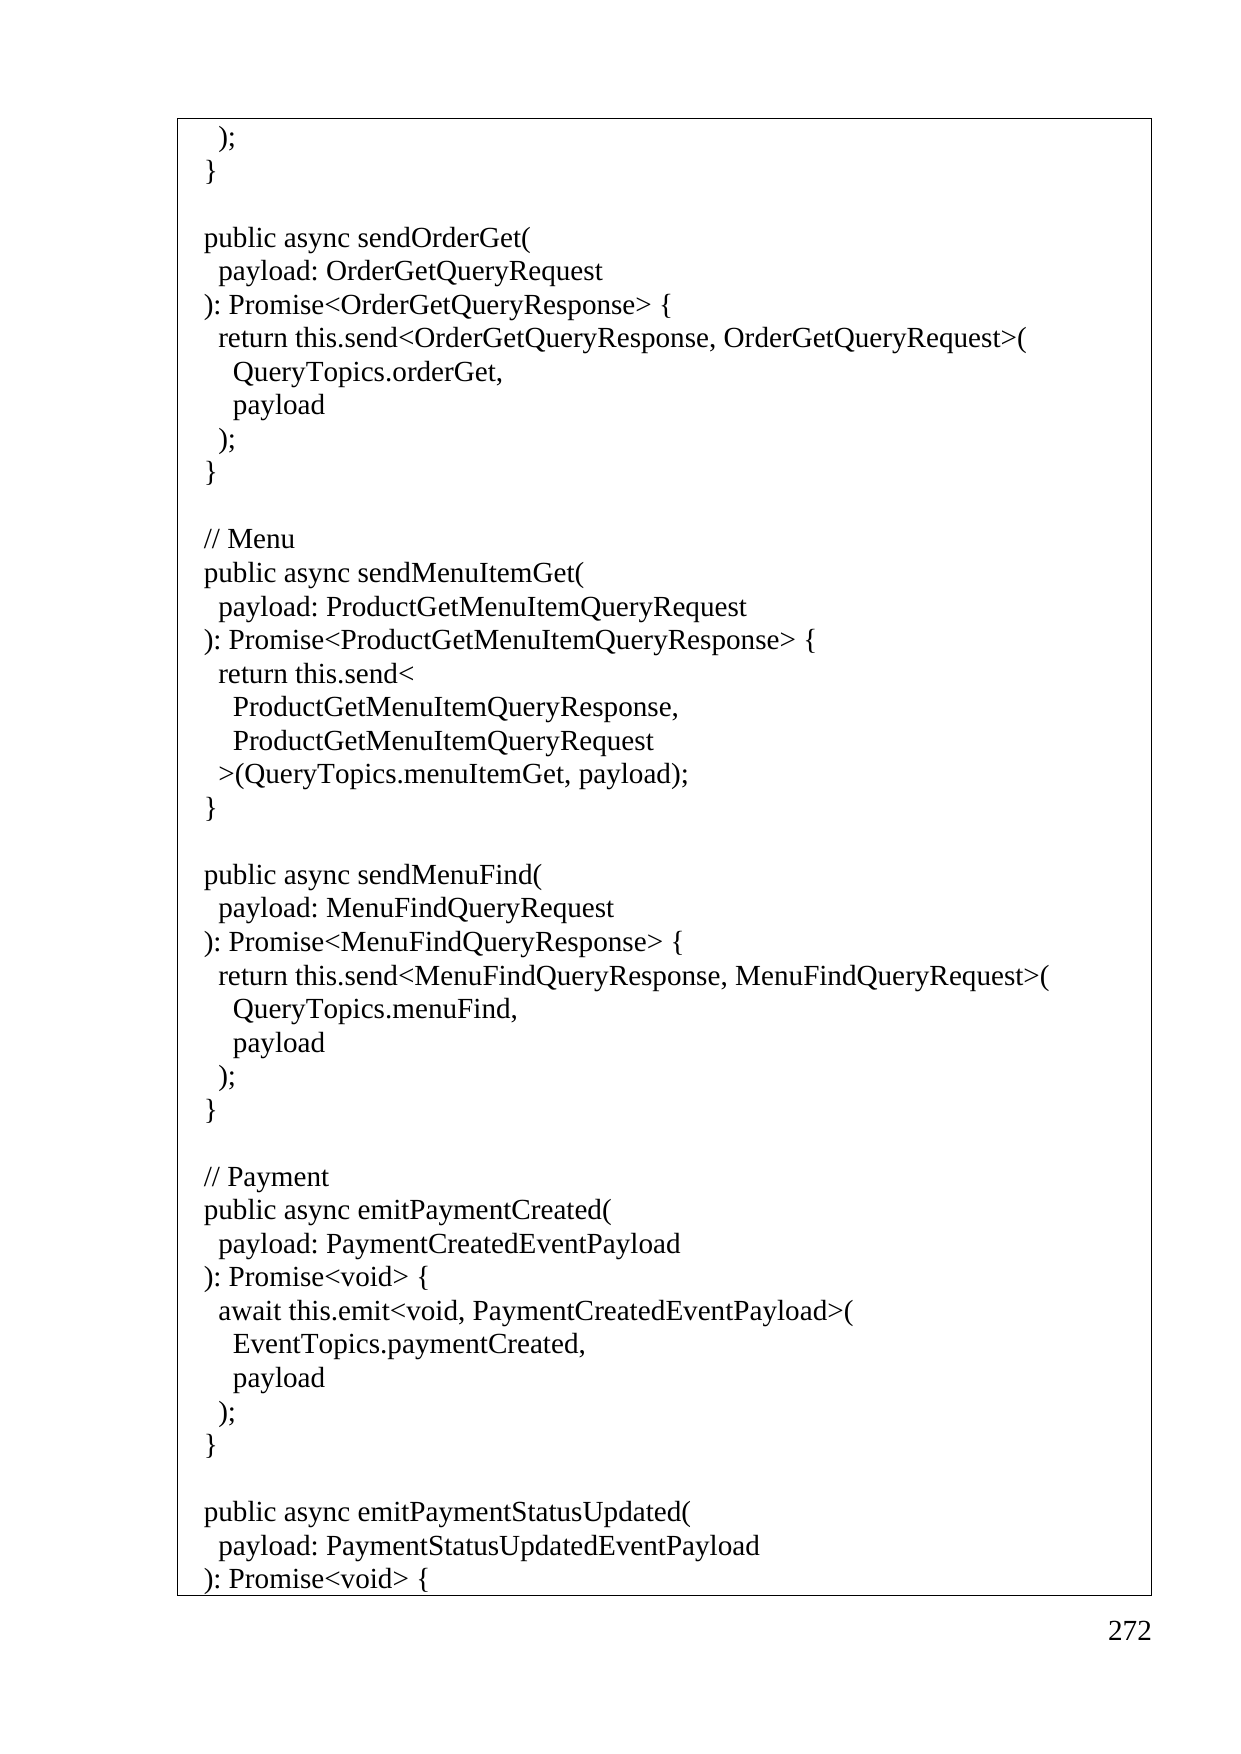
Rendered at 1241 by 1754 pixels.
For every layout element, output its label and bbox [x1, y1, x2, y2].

table_header [178, 119, 1151, 1595]
